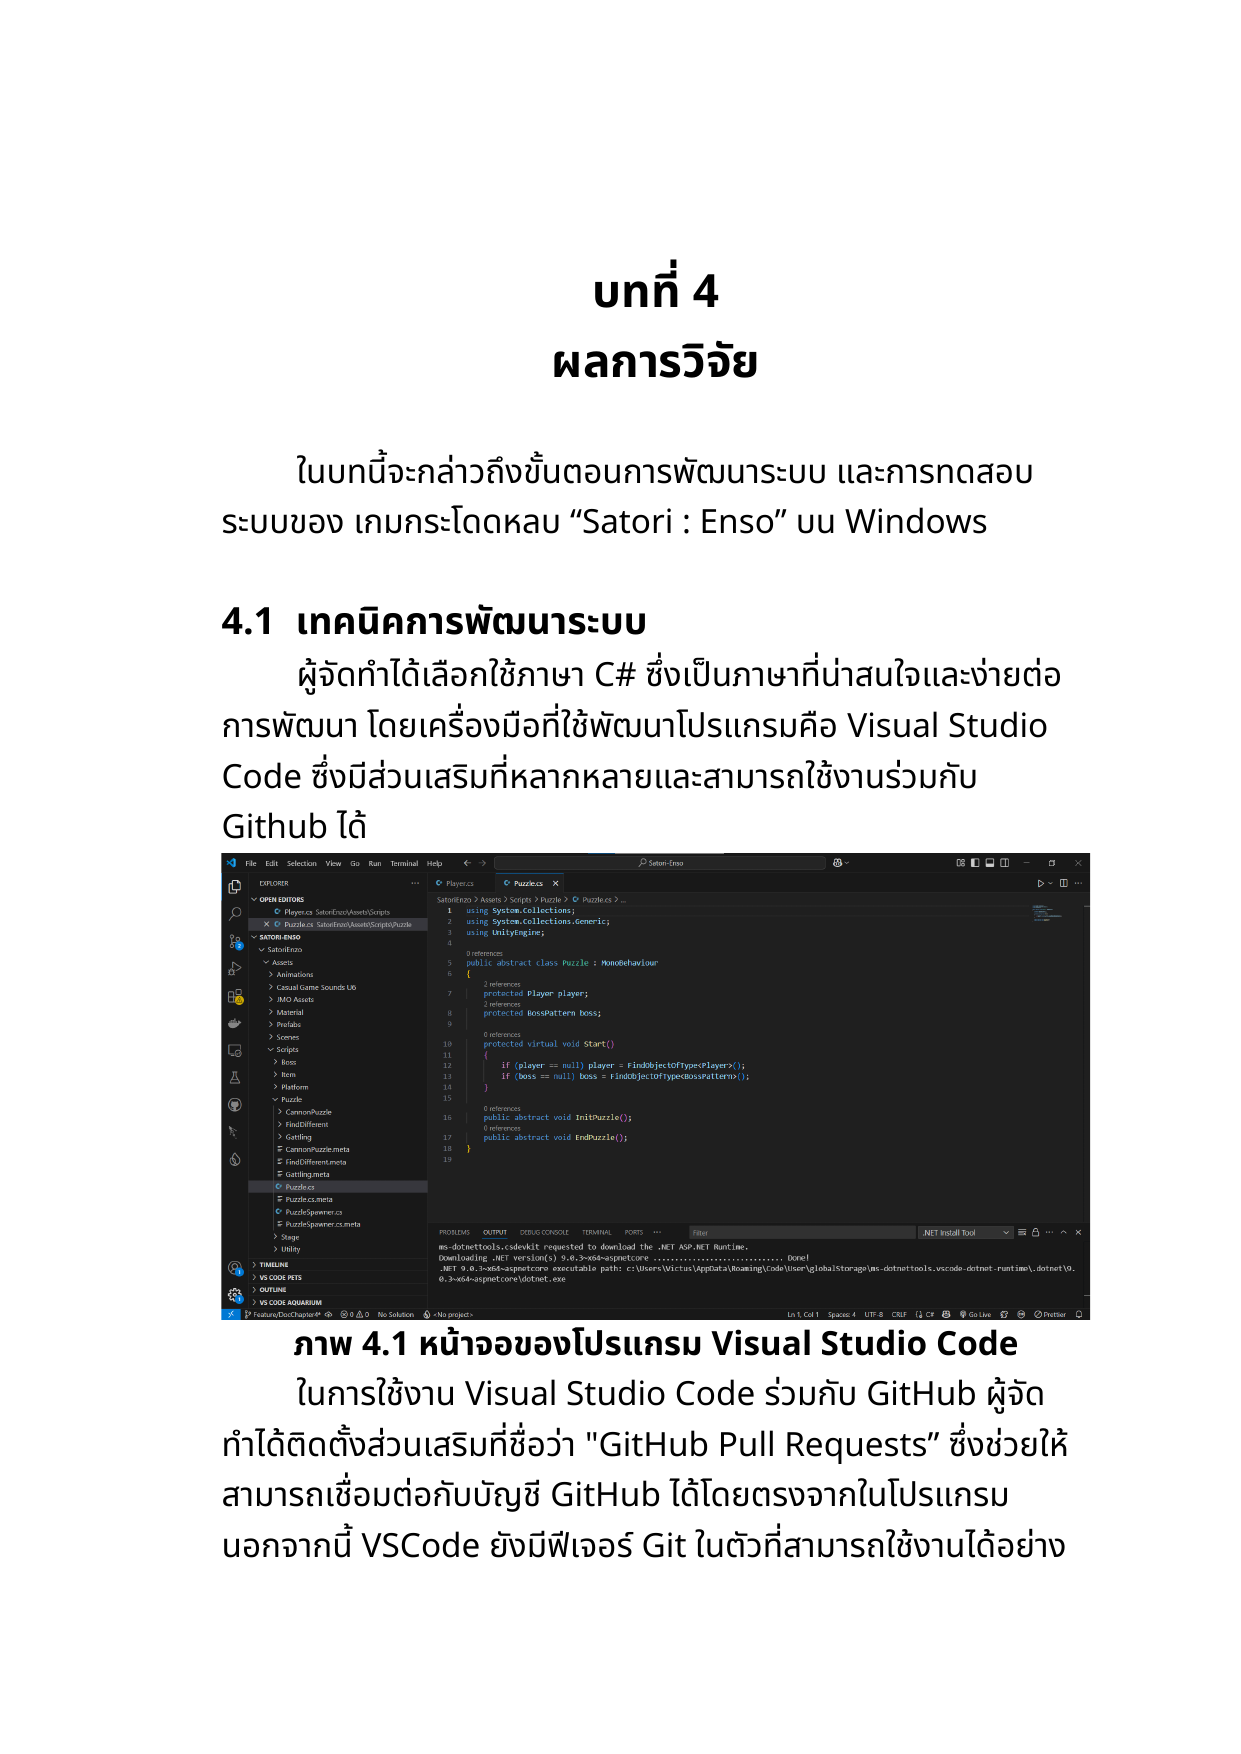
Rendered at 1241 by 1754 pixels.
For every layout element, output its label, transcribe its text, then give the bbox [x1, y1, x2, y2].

picture [221, 853, 1091, 1320]
text บทที่ 4 ผลการวิจัย [221, 259, 1090, 398]
text ในบทนี้จะกล่าวถึงขั้นตอนการพัฒนาระบบ และการทดสอบระบบของ เกมกระโดดหลบ “Satori : Enso” บน Windows [221, 448, 1090, 549]
subtitle 4.1 เทคนิคการพัฒนาระบบ [221, 594, 1090, 651]
text ผู้จัดทำได้เลือกใช้ภาษา C# ซึ่งเป็นภาษาที่น่าสนใจและง่ายต่อการพัฒนา โดยเครื่องมือที่ใช้พัฒนาโปรแกรมคือ Visual Studio Code ซึ่งมีส่วนเสริมที่หลากหลายและสามารถใช้งานร่วมกับ Github ได้ [221, 651, 1090, 853]
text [221, 1370, 1090, 1572]
text ภาพ 4.1 หน้าจอของโปรแกรม Visual Studio Code [221, 1320, 1090, 1370]
